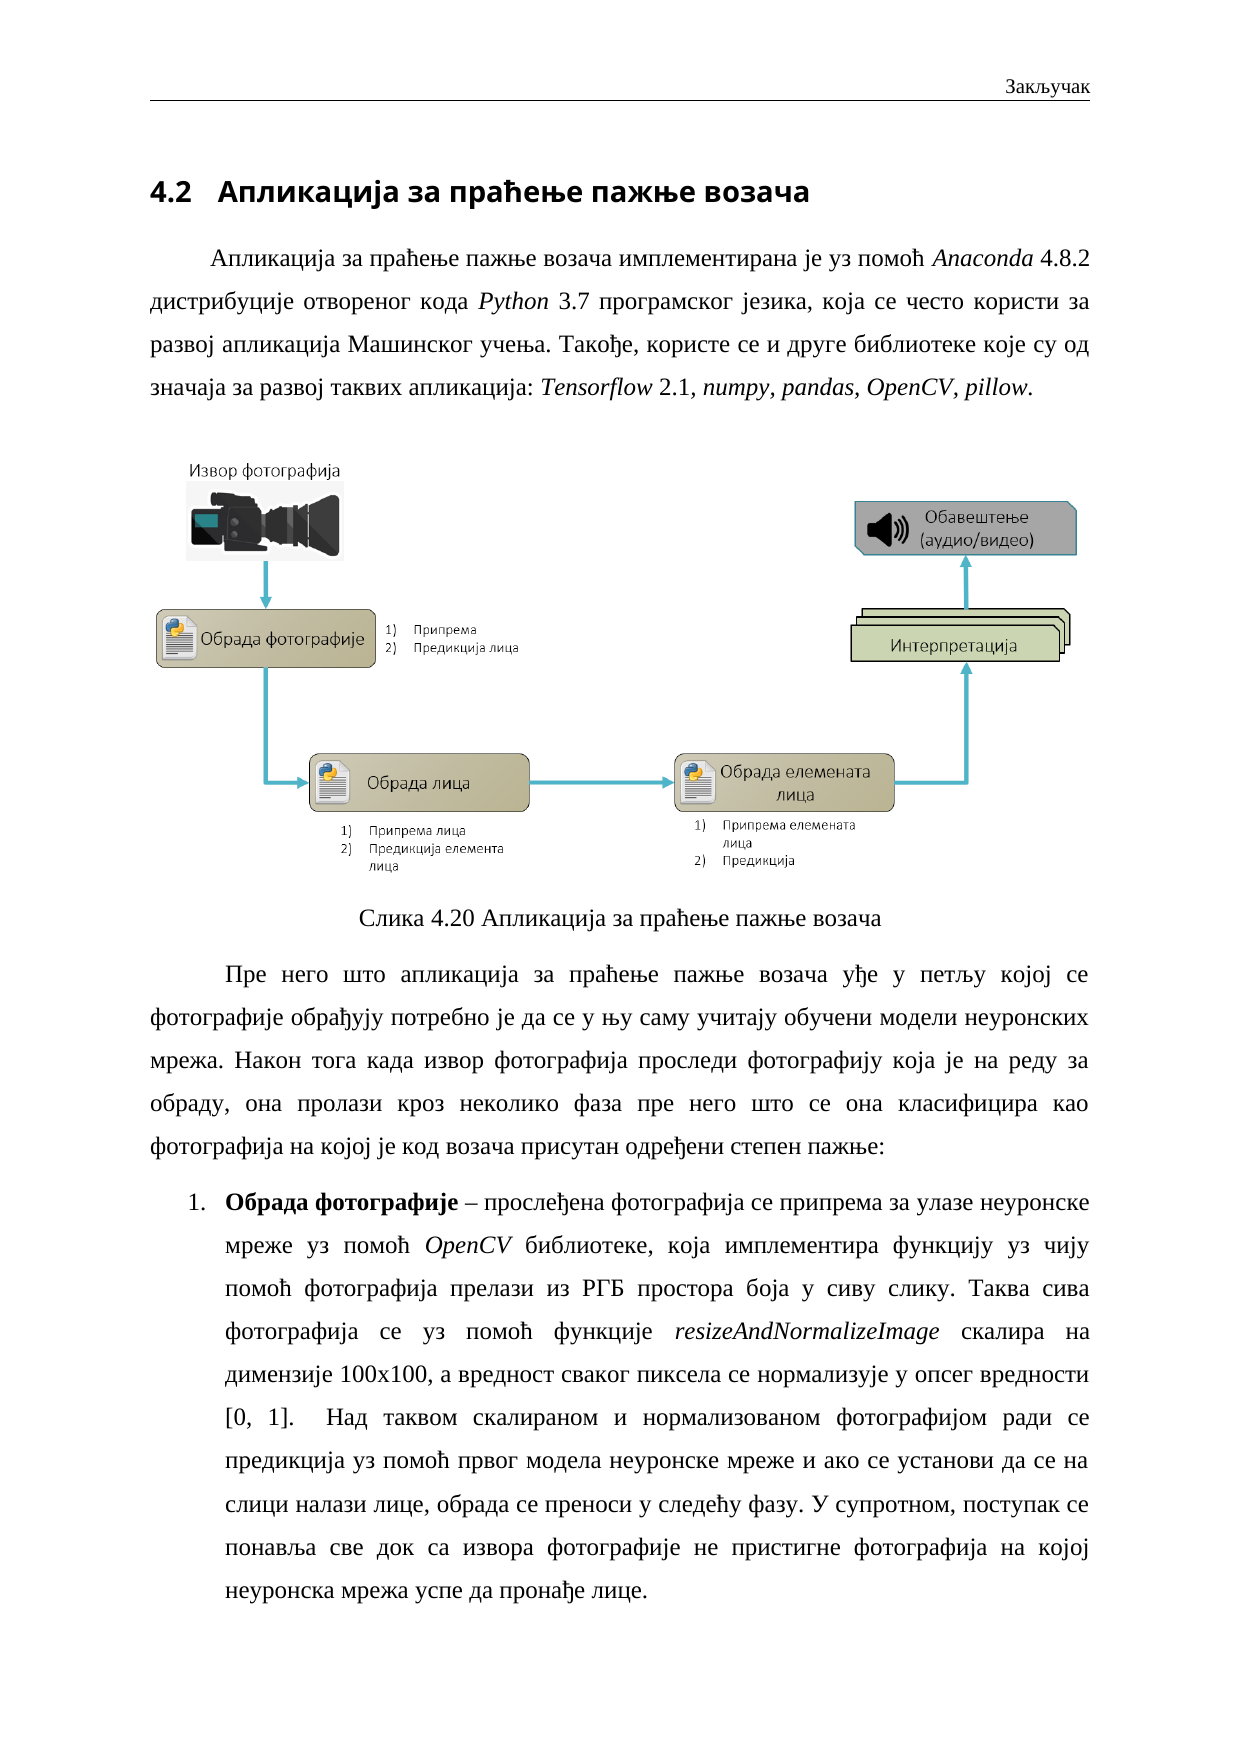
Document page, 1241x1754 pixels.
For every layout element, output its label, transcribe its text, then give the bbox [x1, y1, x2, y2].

text Апликација за праћење пажње возача имплементирана је уз помоћ Anaconda 4.8.2 дистрибуције отвореног кода Python 3.7 програмског језика, која се често користи за развој апликација Машинског учења. Такође, користе се и друге библиотеке које су од значаја за развој таквих апликација: Tensorflow 2.1, numpy, pandas, OpenCV, pillow. [150, 243, 1090, 401]
list Обрада фотографије – прослеђена фотографија се припрема за улазе неуронске мреже уз помоћ OpenCV библиотеке, која имплементира функцију уз чију помоћ фотографија прелази из РГБ простора боја у сиву слику. Таква сива фотографија се уз помоћ функције resizeAndNormalizeImage скалира на димензије 100x100, а вредност сваког пиксела се нормализује у опсег вредности [0, 1]. Над таквом скалираном и нормализованом фотографијом ради се предикција уз помоћ првог модела неуронске мреже и ако се установи да се на слици налази лице, обрада се преноси у следећу фазу. У супротном, поступак се понавља све док са извора фотографије не пристигне фотографија на којој неуронска мрежа успе да пронађе лице. [187, 1187, 1090, 1604]
picture [150, 427, 1091, 877]
subtitle Апликација за праћење пажње возача [150, 171, 1090, 211]
text Пре него што апликација за праћење пажње возача уђе у петљу којој се фотографије обрађују потребно је да се у њу саму учитају обучени модели неуронских мрежа. Након тога када извор фотографија проследи фотографију која је на реду за обраду, она пролази кроз неколико фаза пре него што се она класифицира као фотографија на којој је код возача присутан одређени степен пажње: [150, 959, 1090, 1160]
